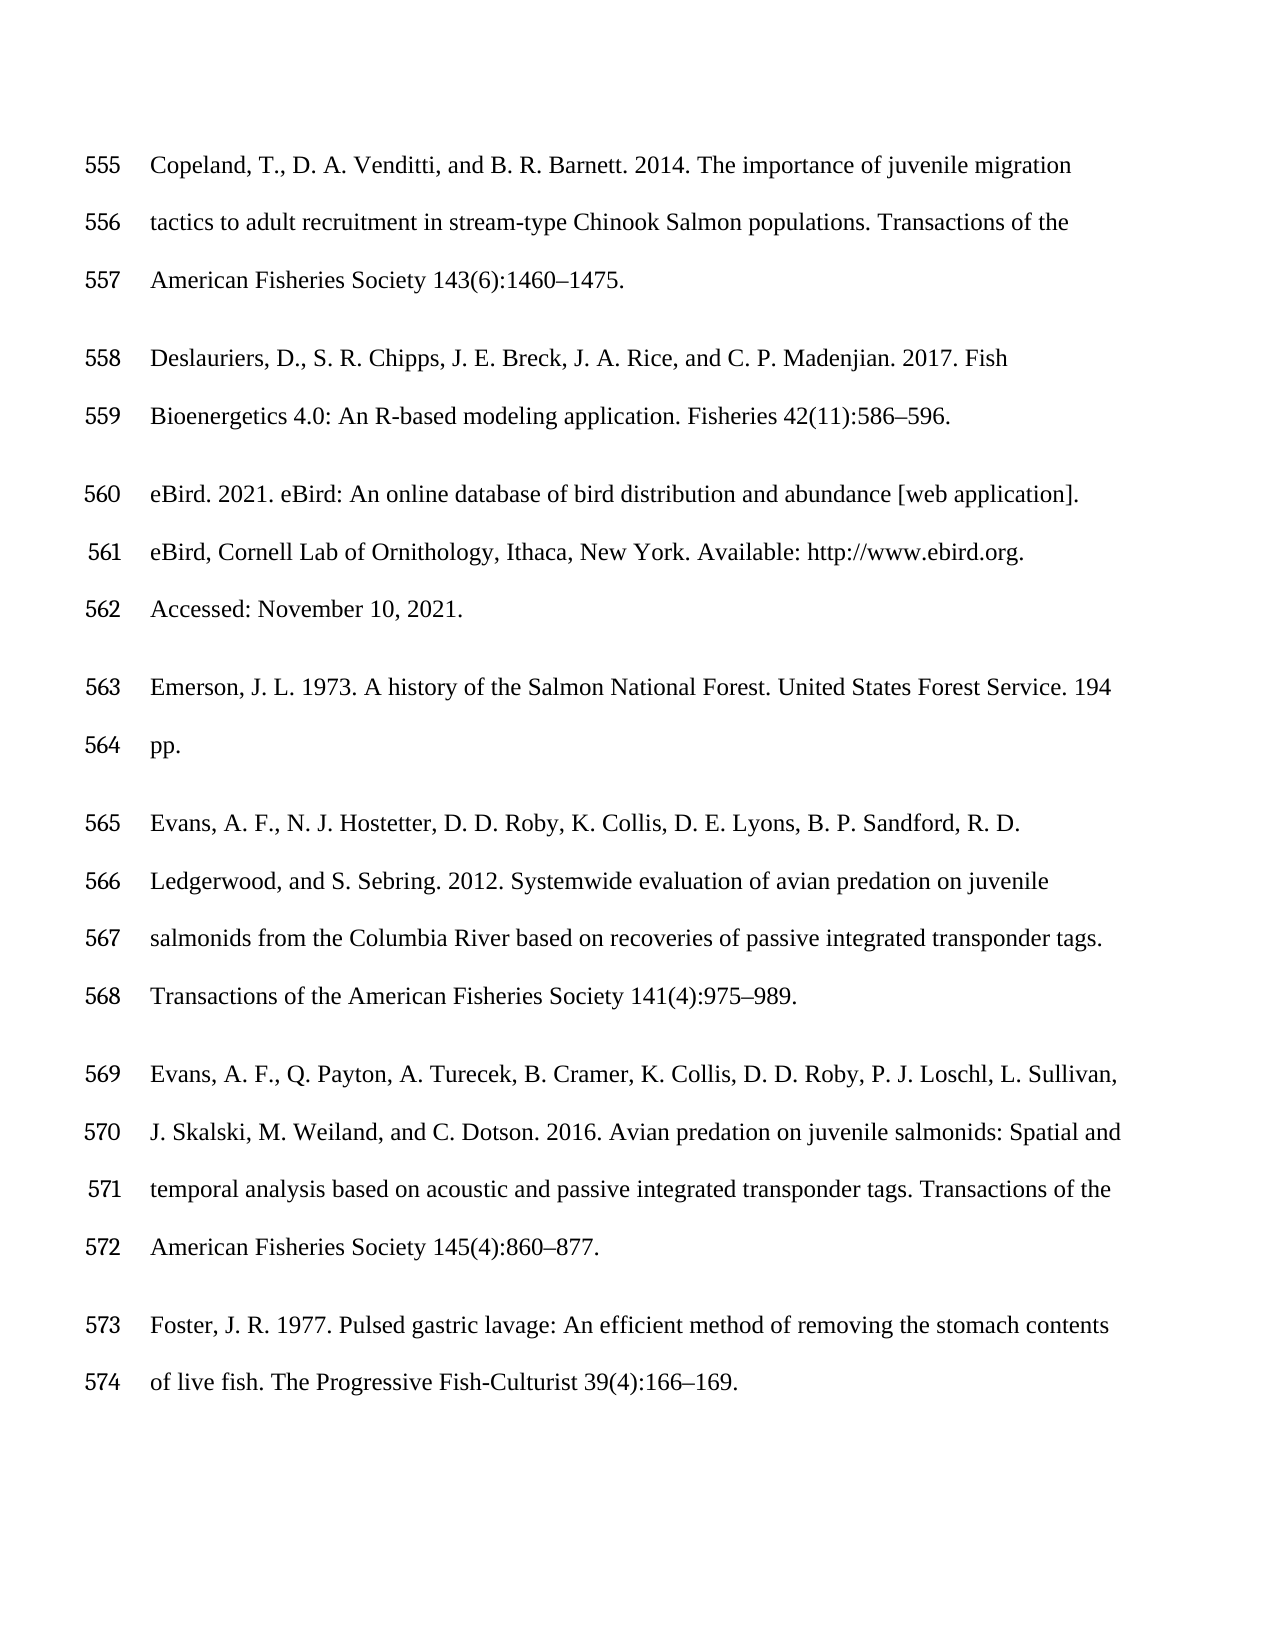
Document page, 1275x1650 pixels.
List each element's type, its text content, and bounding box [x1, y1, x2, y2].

text Copeland, T., D. A. Venditti, and B. R. Barnett. 2014. The importance of juvenile migration tactics to adult recruitment in stream-type Chinook Salmon populations. Transactions of the American Fisheries Society 143(6):1460–1475. [150, 150, 1125, 294]
text Evans, A. F., N. J. Hostetter, D. D. Roby, K. Collis, D. E. Lyons, B. P. Sandford, R. D. Ledgerwood, and S. Sebring. 2012. Systemwide evaluation of avian predation on juvenile salmonids from the Columbia River based on recoveries of passive integrated transponder tags. Transactions of the American Fisheries Society 141(4):975–989. [150, 808, 1125, 1009]
text Deslauriers, D., S. R. Chipps, J. E. Breck, J. A. Rice, and C. P. Madenjian. 2017. Fish Bioenergetics 4.0: An R-based modeling application. Fisheries 42(11):586–596. [150, 343, 1125, 429]
text eBird. 2021. eBird: An online database of bird distribution and abundance [web application]. eBird, Cornell Lab of Ornithology, Ithaca, New York. Available: http://www.ebird.org. Accessed: November 10, 2021. [150, 479, 1125, 623]
text Foster, J. R. 1977. Pulsed gastric lavage: An efficient method of removing the stomach contents of live fish. The Progressive Fish-Culturist 39(4):166–169. [150, 1310, 1125, 1396]
text Emerson, J. L. 1973. A history of the Salmon National Forest. United States Forest Service. 194 pp. [150, 672, 1125, 759]
text Evans, A. F., Q. Payton, A. Turecek, B. Cramer, K. Collis, D. D. Roby, P. J. Loschl, L. Sullivan, J. Skalski, M. Weiland, and C. Dotson. 2016. Avian predation on juvenile salmonids: Spatial and temporal analysis based on acoustic and passive integrated transponder tags. Transactions of the American Fisheries Society 145(4):860–877. [150, 1059, 1125, 1260]
